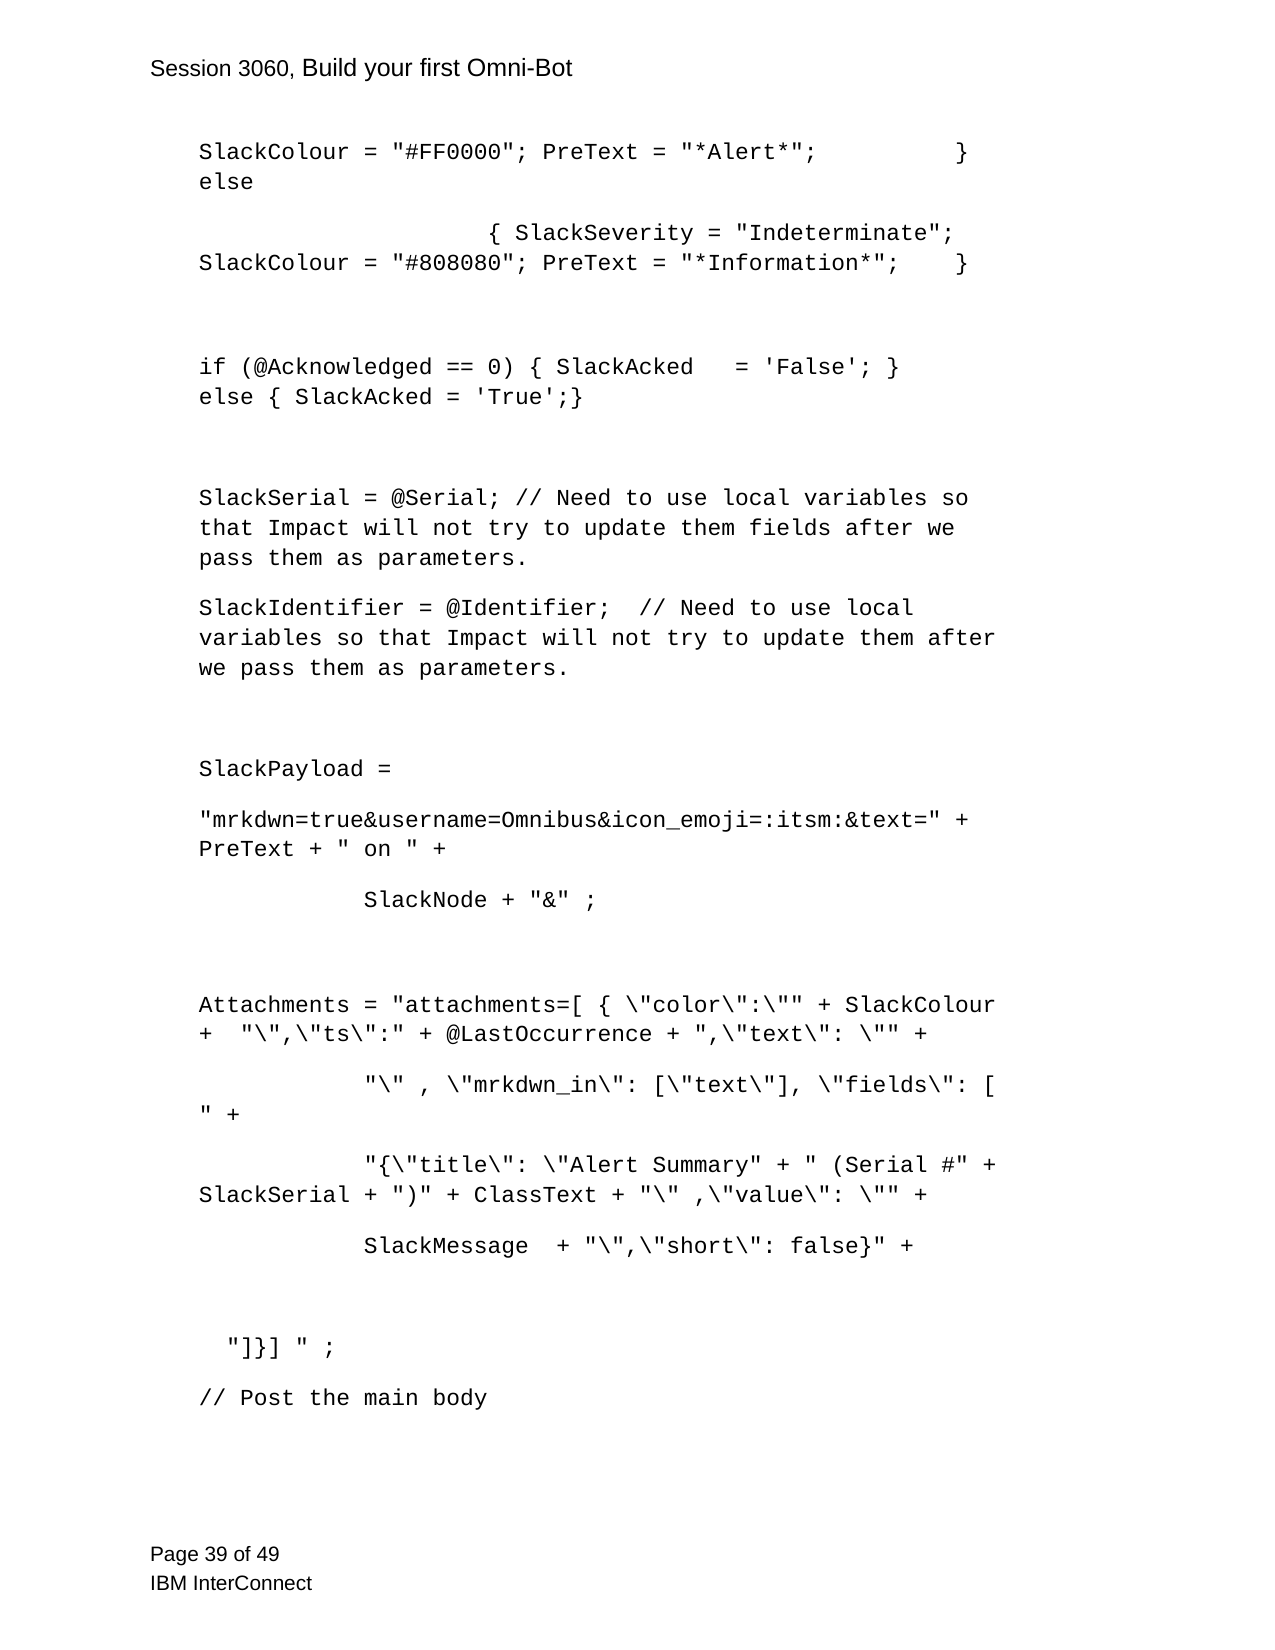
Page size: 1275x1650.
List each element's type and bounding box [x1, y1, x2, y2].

table_header [150, 141, 1012, 1487]
